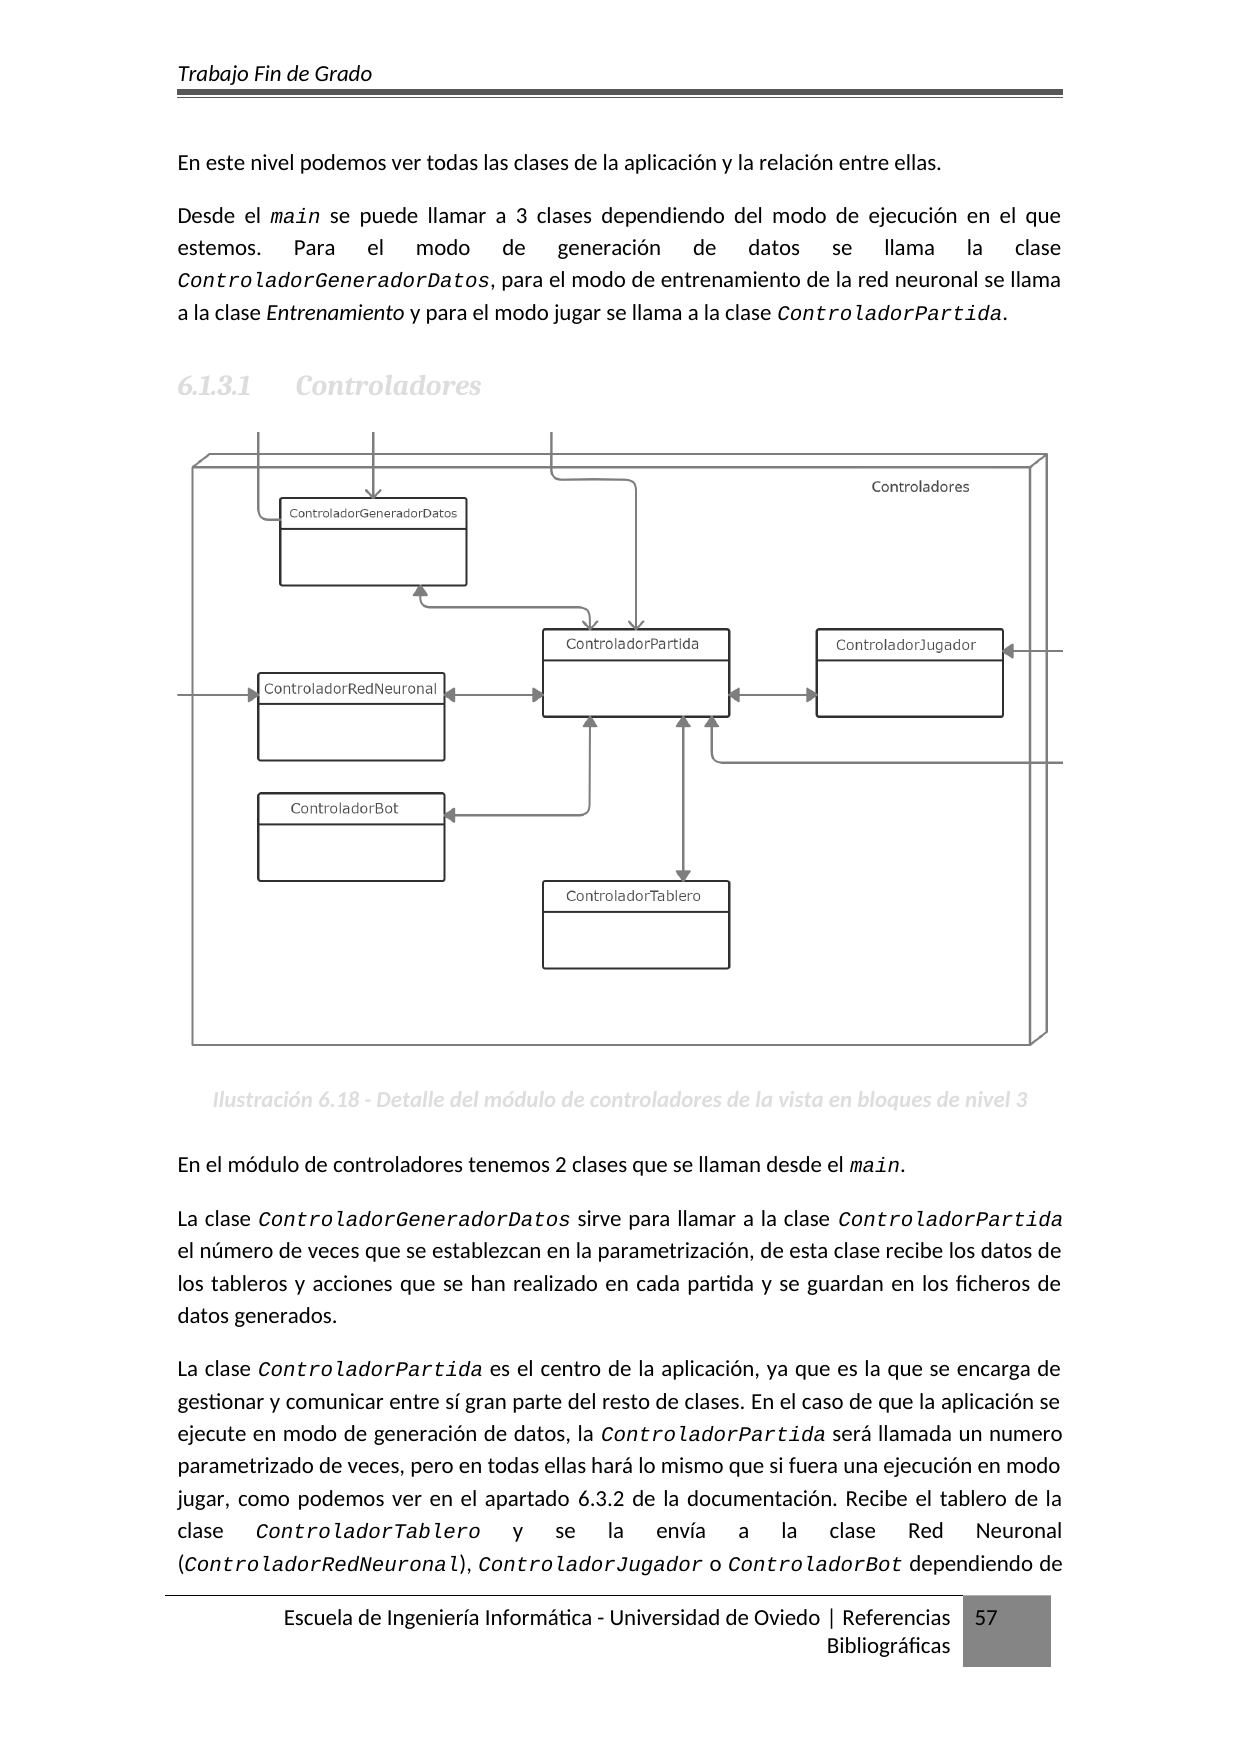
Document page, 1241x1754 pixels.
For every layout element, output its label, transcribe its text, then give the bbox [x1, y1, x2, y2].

text En este nivel podemos ver todas las clases de la aplicación y la relación entre ellas. [177, 148, 1063, 176]
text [177, 1354, 1063, 1577]
text La clase ControladorGeneradorDatos sirve para llamar a la clase ControladorPartida el número de veces que se establezcan en la parametrización, de esta clase recibe los datos de los tableros y acciones que se han realizado en cada partida y se guardan en los ficheros de datos generados. [177, 1204, 1063, 1329]
text Desde el main se puede llamar a 3 clases dependiendo del modo de ejecución en el que estemos. Para el modo de generación de datos se llama la clase ControladorGeneradorDatos, para el modo de entrenamiento de la red neuronal se llama a la clase Entrenamiento y para el modo jugar se llama a la clase ControladorPartida. [177, 201, 1063, 327]
picture [177, 432, 1063, 1060]
subtitle Controladores [177, 369, 1063, 402]
text En el módulo de controladores tenemos 2 clases que se llaman desde el main. [177, 1150, 1063, 1179]
